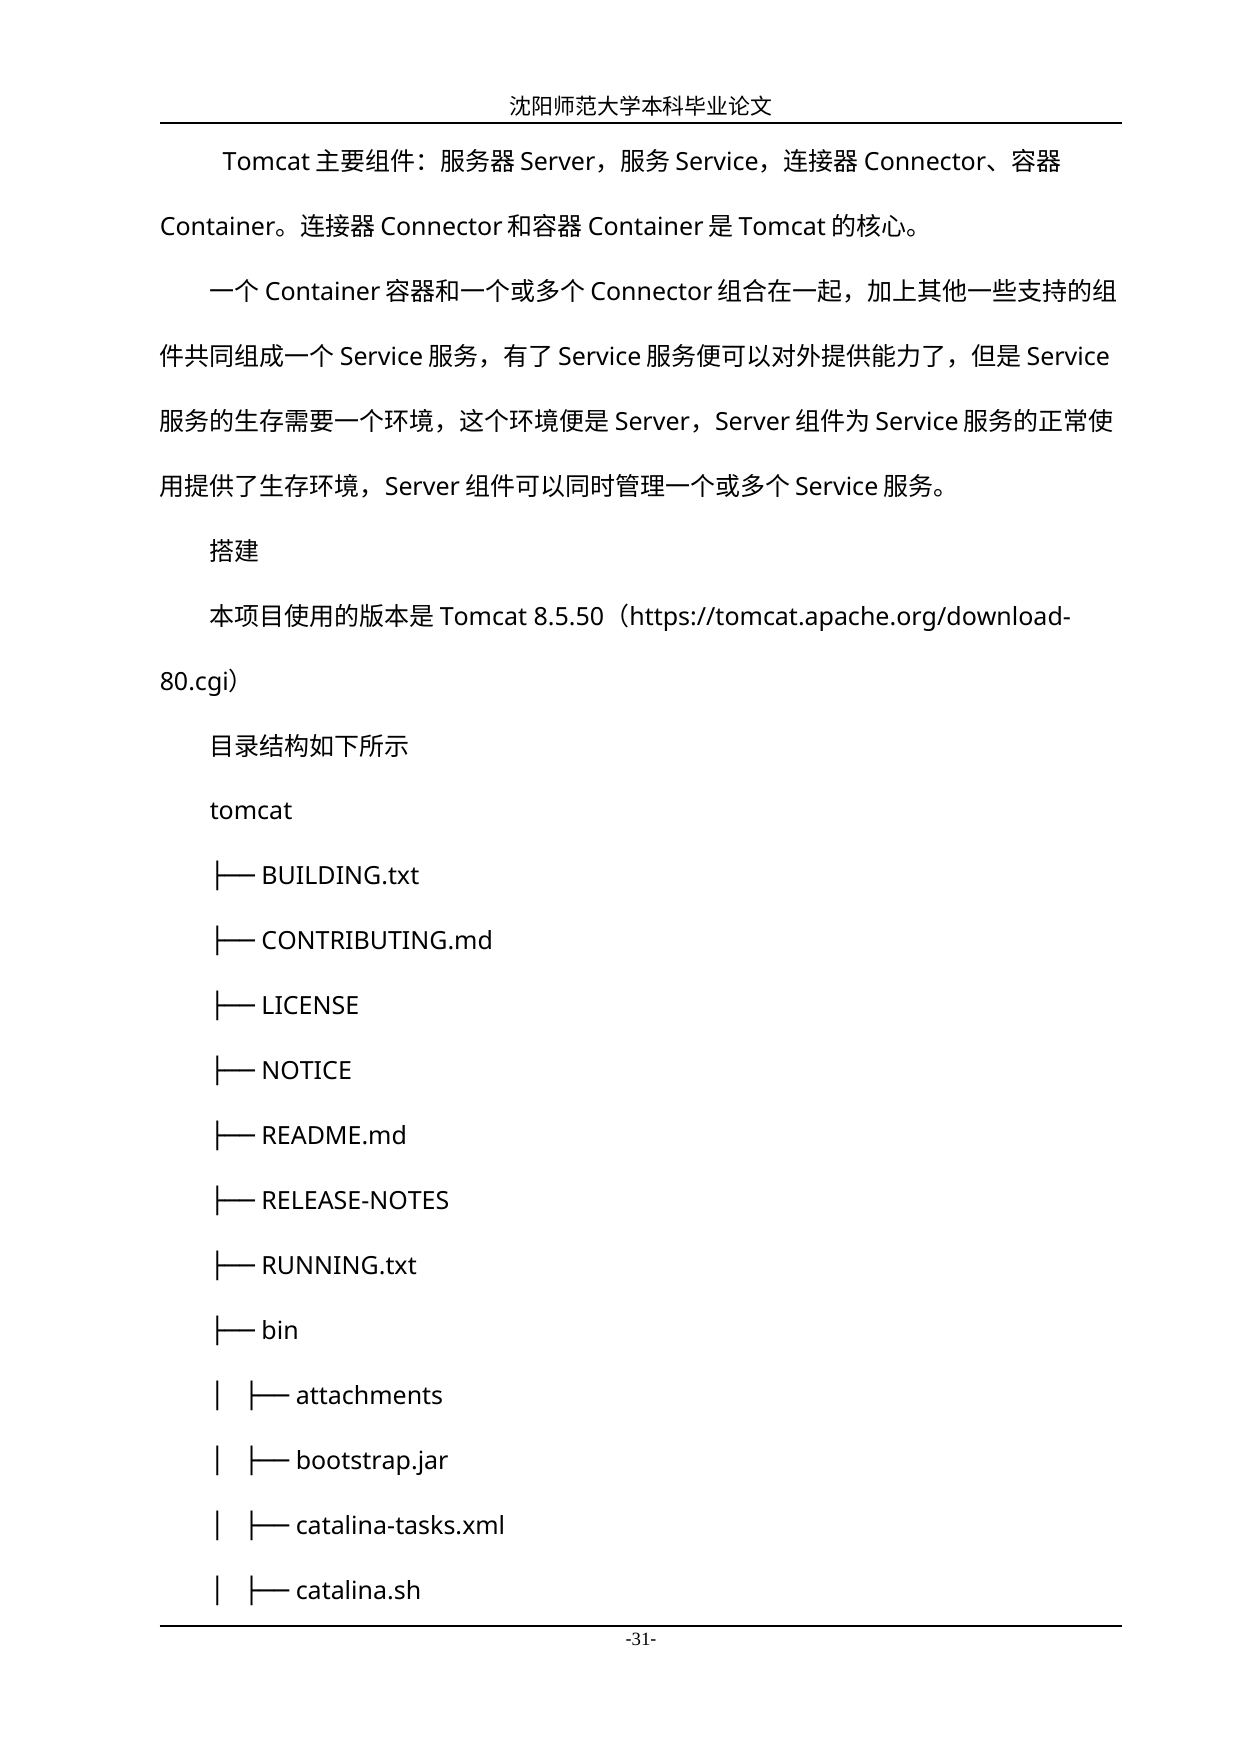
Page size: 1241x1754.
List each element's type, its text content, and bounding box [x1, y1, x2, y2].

text ├── CONTRIBUTING.md [159, 907, 1122, 972]
text │ ├── attachments [159, 1362, 1122, 1427]
text ├── RUNNING.txt [159, 1232, 1122, 1297]
text 搭建 [159, 517, 1122, 582]
text ├── bin [159, 1297, 1122, 1362]
text 目录结构如下所示 [159, 712, 1122, 777]
text 本项目使用的版本是Tomcat 8.5.50（https://tomcat.apache.org/download-80.cgi） [159, 582, 1122, 712]
text │ ├── catalina-tasks.xml [159, 1492, 1122, 1557]
text ├── NOTICE [159, 1037, 1122, 1102]
text ├── BUILDING.txt [159, 842, 1122, 907]
text 一个Container容器和一个或多个Connector组合在一起，加上其他一些支持的组件共同组成一个Service服务，有了Service服务便可以对外提供能力了，但是Service服务的生存需要一个环境，这个环境便是Server，Server组件为Service服务的正常使用提供了生存环境，Server组件可以同时管理一个或多个Service服务。 [159, 257, 1122, 517]
text ├── README.md [159, 1102, 1122, 1167]
text ├── RELEASE-NOTES [159, 1167, 1122, 1232]
text │ ├── catalina.sh [159, 1557, 1122, 1622]
text │ ├── bootstrap.jar [159, 1427, 1122, 1492]
text tomcat [159, 777, 1122, 842]
text ├── LICENSE [159, 972, 1122, 1037]
text Tomcat主要组件：服务器Server，服务Service，连接器Connector、容器Container。连接器Connector和容器Container是Tomcat的核心。 [159, 127, 1122, 257]
